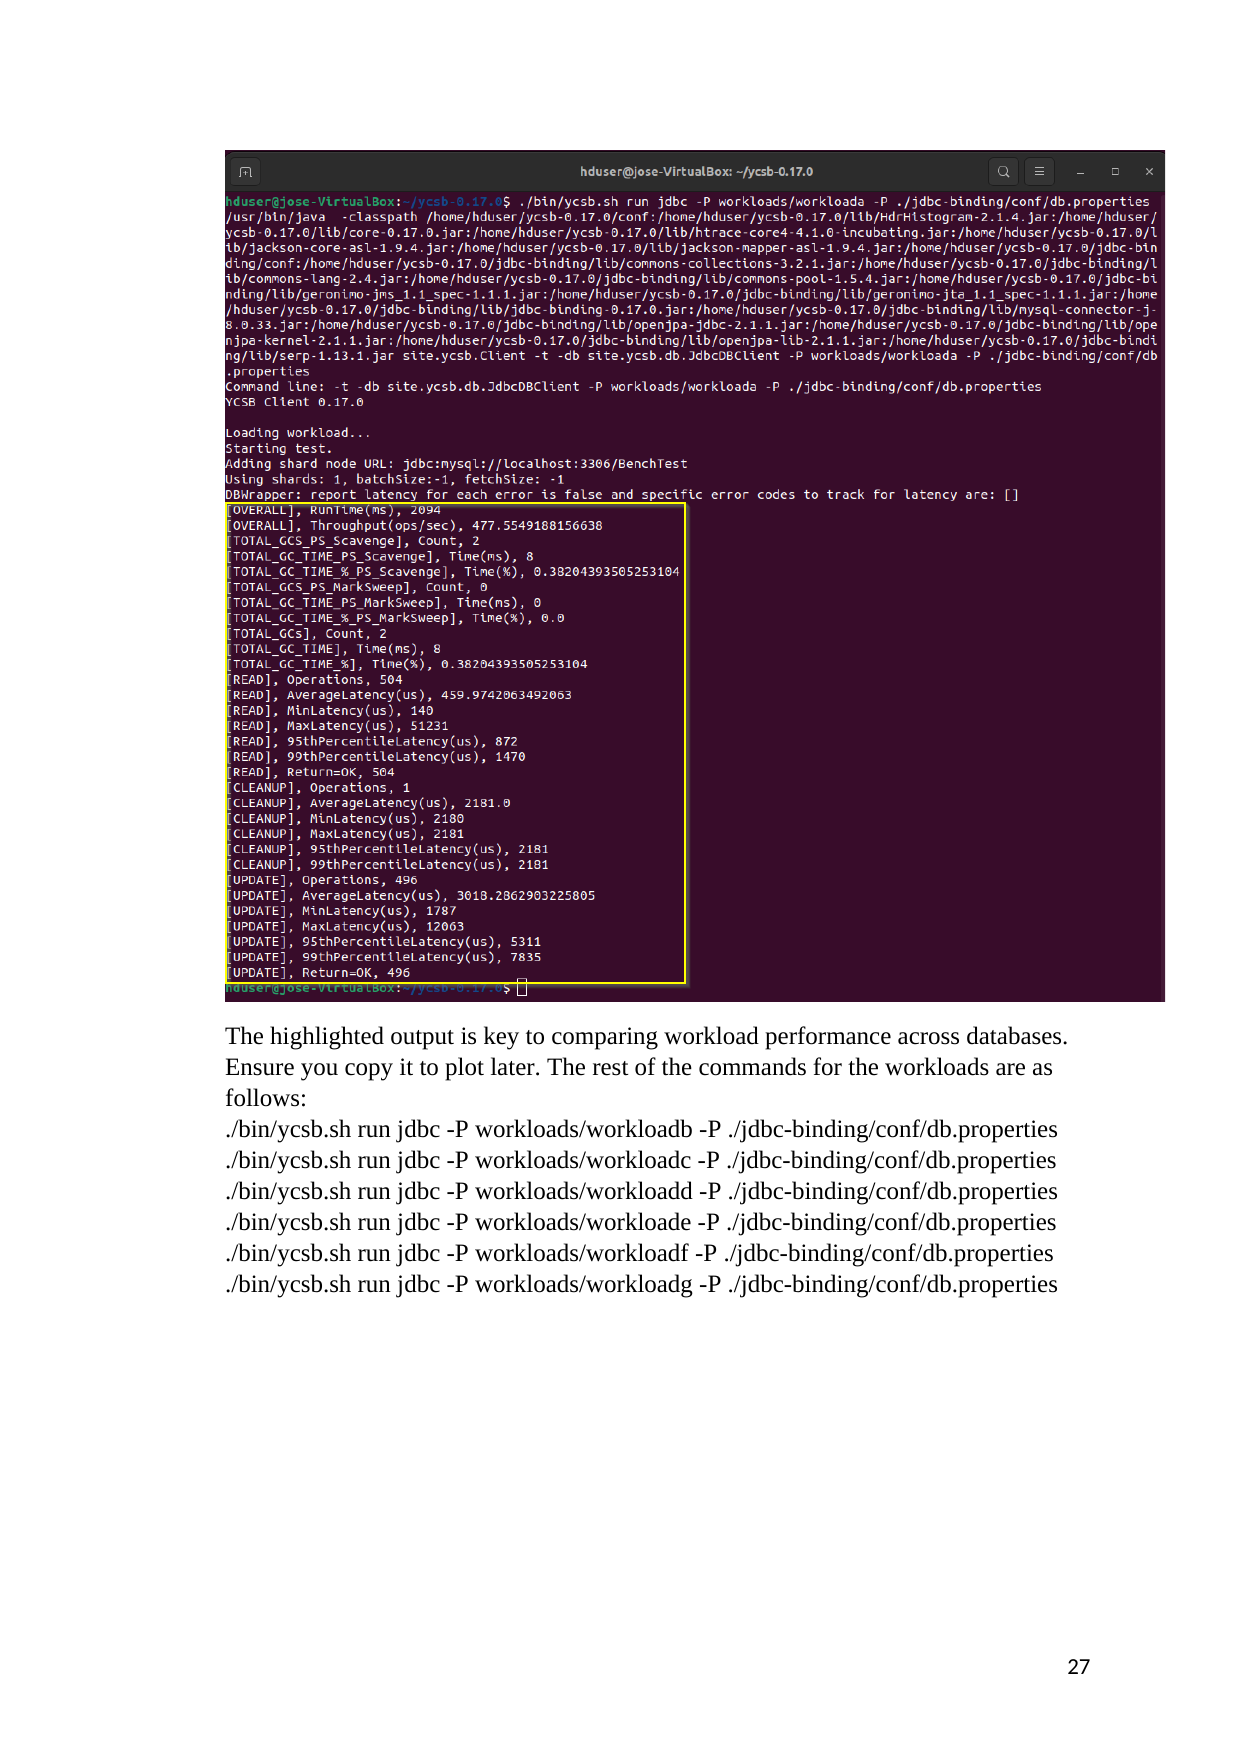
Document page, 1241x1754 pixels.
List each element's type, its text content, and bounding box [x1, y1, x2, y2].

picture [225, 150, 1166, 1002]
text The highlighted output is key to comparing workload performance across databases. Ensure you copy it to plot later. The rest of the commands for the workloads are as follows: ./bin/ycsb.sh run jdbc -P workloads/workloadb -P ./jdbc-binding/conf/db.properties ./bin/ycsb.sh run jdbc -P workloads/workloadc -P ./jdbc-binding/conf/db.properties ./bin/ycsb.sh run jdbc -P workloads/workloadd -P ./jdbc-binding/conf/db.properties ./bin/ycsb.sh run jdbc -P workloads/workloade -P ./jdbc-binding/conf/db.properties ./bin/ycsb.sh run jdbc -P workloads/workloadf -P ./jdbc-binding/conf/db.properties ./bin/ycsb.sh run jdbc -P workloads/workloadg -P ./jdbc-binding/conf/db.properties [225, 1021, 1090, 1359]
